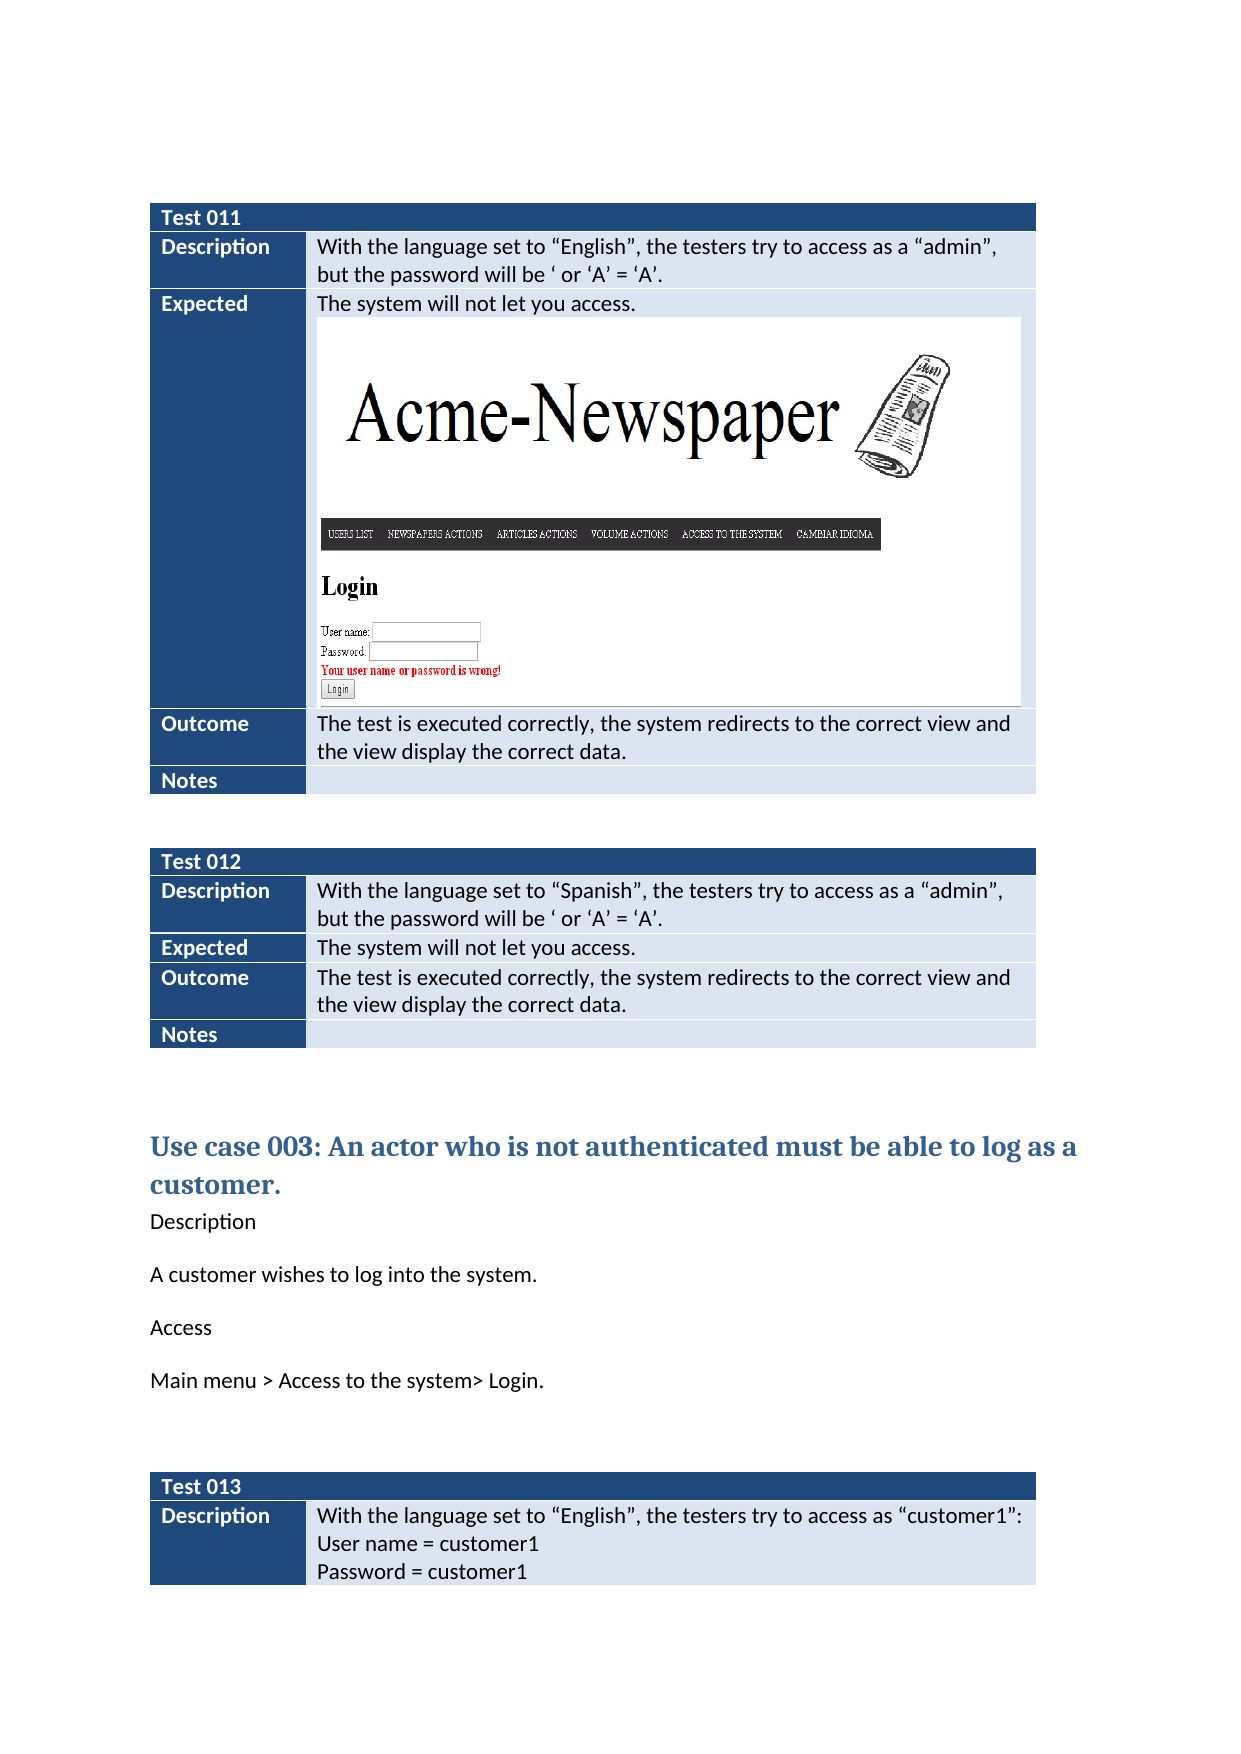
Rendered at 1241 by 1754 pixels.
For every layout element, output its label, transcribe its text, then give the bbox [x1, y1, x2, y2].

table_cell Expected [150, 934, 306, 962]
table_cell Expected [150, 289, 306, 708]
table_cell Outcome [150, 709, 306, 765]
picture [316, 317, 1022, 709]
table_header Test 012 [150, 848, 1036, 875]
table_cell The test is executed correctly, the system redirects to the correct view and the view display the correct data. [306, 709, 1036, 765]
table_cell With the language set to “English”, the testers try to access as “customer1”: User name = customer1 Password = customer1 [306, 1501, 1036, 1585]
text Access [150, 1313, 1090, 1341]
table_cell With the language set to “Spanish”, the testers try to access as a “admin”, but the password will be ‘ or ‘A’ = ‘A’. [306, 876, 1036, 932]
table_header Test 013 [150, 1472, 1036, 1500]
table_cell The test is executed correctly, the system redirects to the correct view and the view display the correct data. [306, 963, 1036, 1019]
table_cell With the language set to “English”, the testers try to access as a “admin”, but the password will be ‘ or ‘A’ = ‘A’. [306, 232, 1036, 288]
table_cell The system will not let you access. [306, 934, 1036, 962]
table_cell [306, 1020, 1036, 1048]
text Main menu > Access to the system> Login. [150, 1366, 1090, 1394]
table_cell Description [150, 1501, 306, 1585]
subtitle Use case 003: An actor who is not authenticated must be able to log as a customer. [150, 1130, 1090, 1202]
table_header Test 011 [150, 203, 1036, 231]
table_cell Notes [150, 766, 306, 794]
table_cell Notes [150, 1020, 306, 1048]
table_cell Outcome [150, 963, 306, 1019]
table_cell [306, 766, 1036, 794]
text Description [150, 1207, 1090, 1235]
text A customer wishes to log into the system. [150, 1260, 1090, 1288]
table_cell Description [150, 876, 306, 932]
table_cell Description [150, 232, 306, 288]
table_cell The system will not let you access. [306, 289, 1036, 708]
